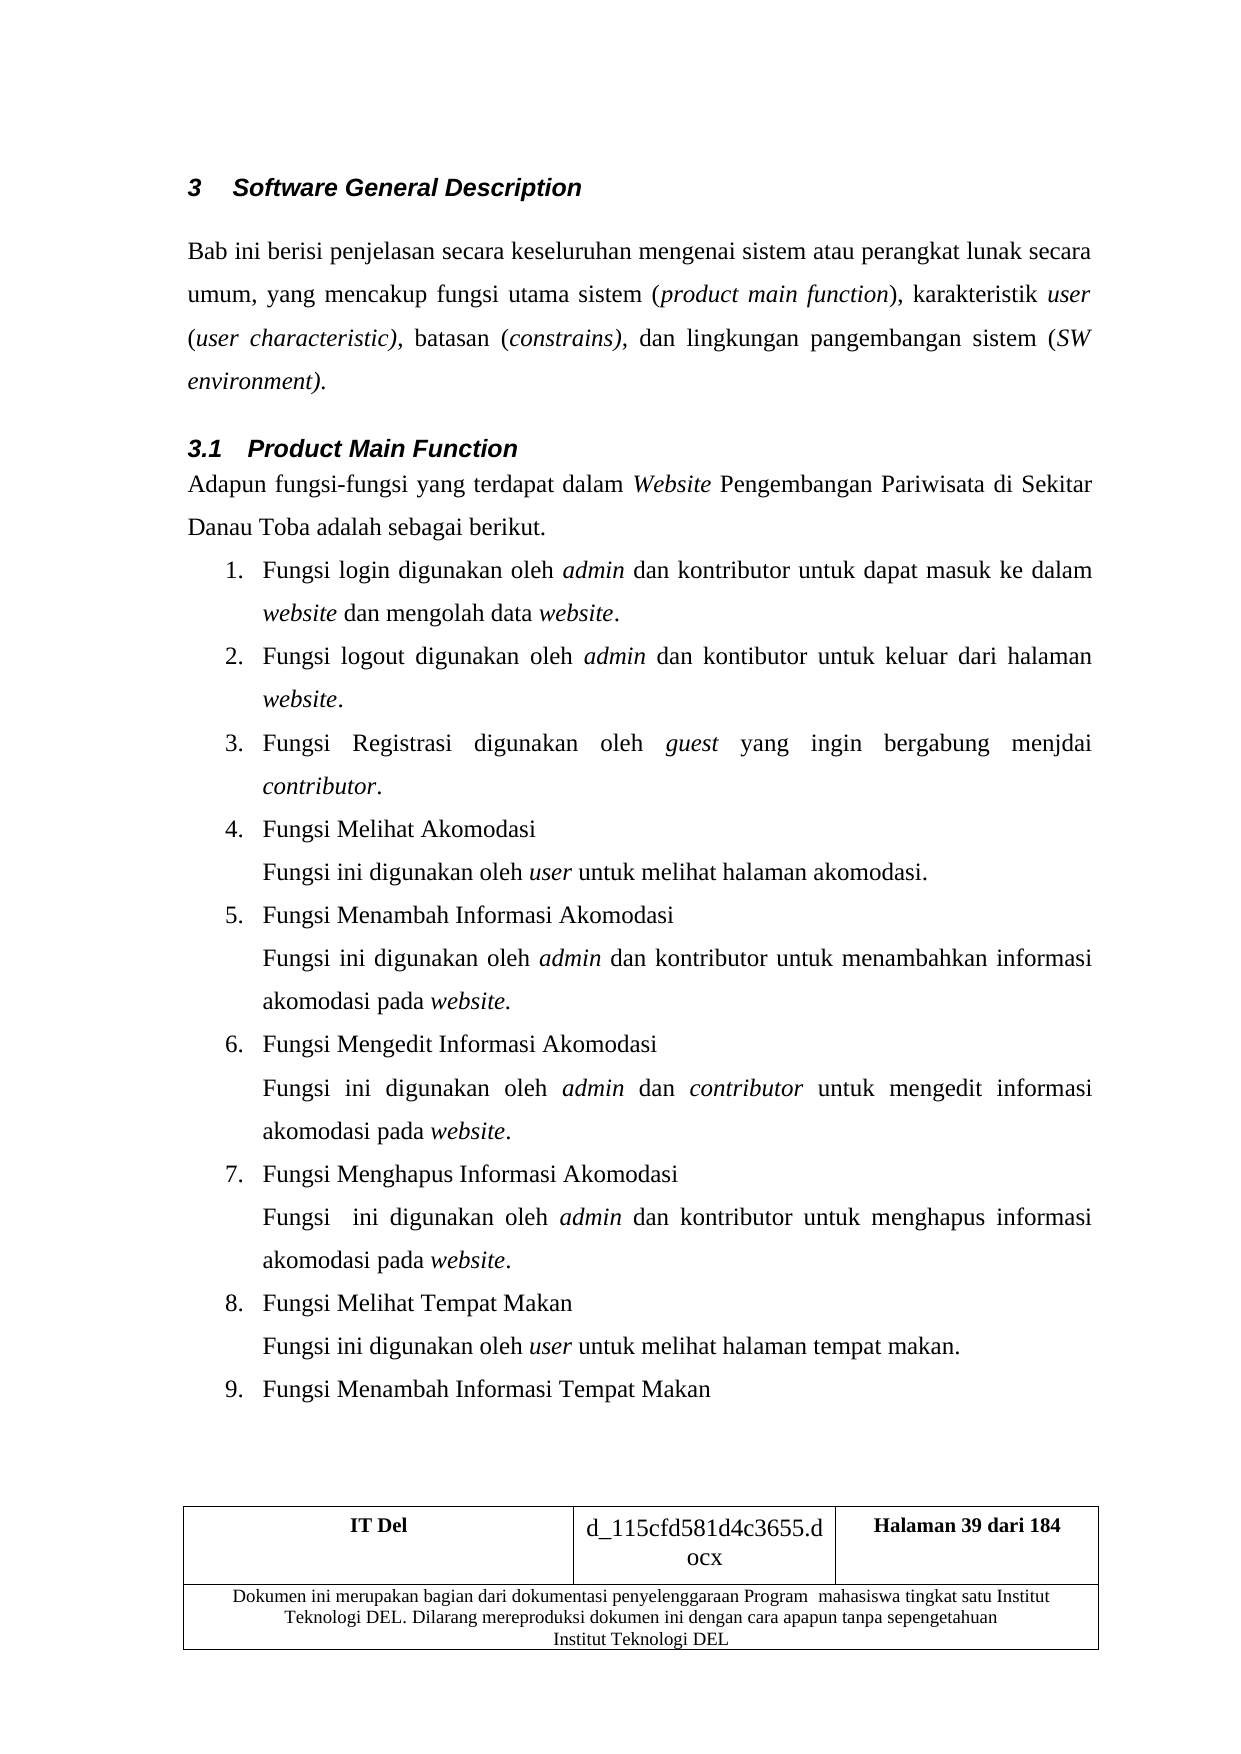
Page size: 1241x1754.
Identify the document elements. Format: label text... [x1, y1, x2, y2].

subtitle Product Main Function [187, 434, 1092, 463]
text Fungsi ini digunakan oleh user untuk melihat halaman akomodasi. [262, 857, 1092, 886]
list Fungsi Registrasi digunakan oleh guest yang ingin bergabung menjdai contributor. [225, 728, 1092, 799]
list Fungsi Menghapus Informasi Akomodasi [225, 1159, 1092, 1188]
list Fungsi Menambah Informasi Akomodasi [225, 900, 1092, 929]
list Fungsi Melihat Akomodasi [225, 814, 1092, 843]
list Fungsi Mengedit Informasi Akomodasi [225, 1029, 1092, 1058]
subtitle Software General Description [187, 173, 1092, 201]
text Fungsi ini digunakan oleh admin dan kontributor untuk menghapus informasi akomodasi pada website. [262, 1202, 1092, 1274]
text Fungsi ini digunakan oleh admin dan kontributor untuk menambahkan informasi akomodasi pada website. [262, 943, 1092, 1015]
list Fungsi Menambah Informasi Tempat Makan [225, 1374, 1092, 1403]
text Fungsi ini digunakan oleh admin dan contributor untuk mengedit informasi akomodasi pada website. [262, 1073, 1092, 1144]
list Fungsi login digunakan oleh admin dan kontributor untuk dapat masuk ke dalam website dan mengolah data website. [225, 555, 1092, 627]
text Fungsi ini digunakan oleh user untuk melihat halaman tempat makan. [262, 1331, 1092, 1360]
list Fungsi logout digunakan oleh admin dan kontibutor untuk keluar dari halaman website. [225, 641, 1092, 713]
text Adapun fungsi-fungsi yang terdapat dalam Website Pengembangan Pariwisata di Sekitar Danau Toba adalah sebagai berikut. [187, 469, 1092, 541]
list Fungsi Melihat Tempat Makan [225, 1288, 1092, 1317]
text Bab ini berisi penjelasan secara keseluruhan mengenai sistem atau perangkat lunak secara umum, yang mencakup fungsi utama sistem (product main function), karakteristik user (user characteristic), batasan (constrains), dan lingkungan pangembangan sistem (SW environment). [187, 236, 1092, 394]
